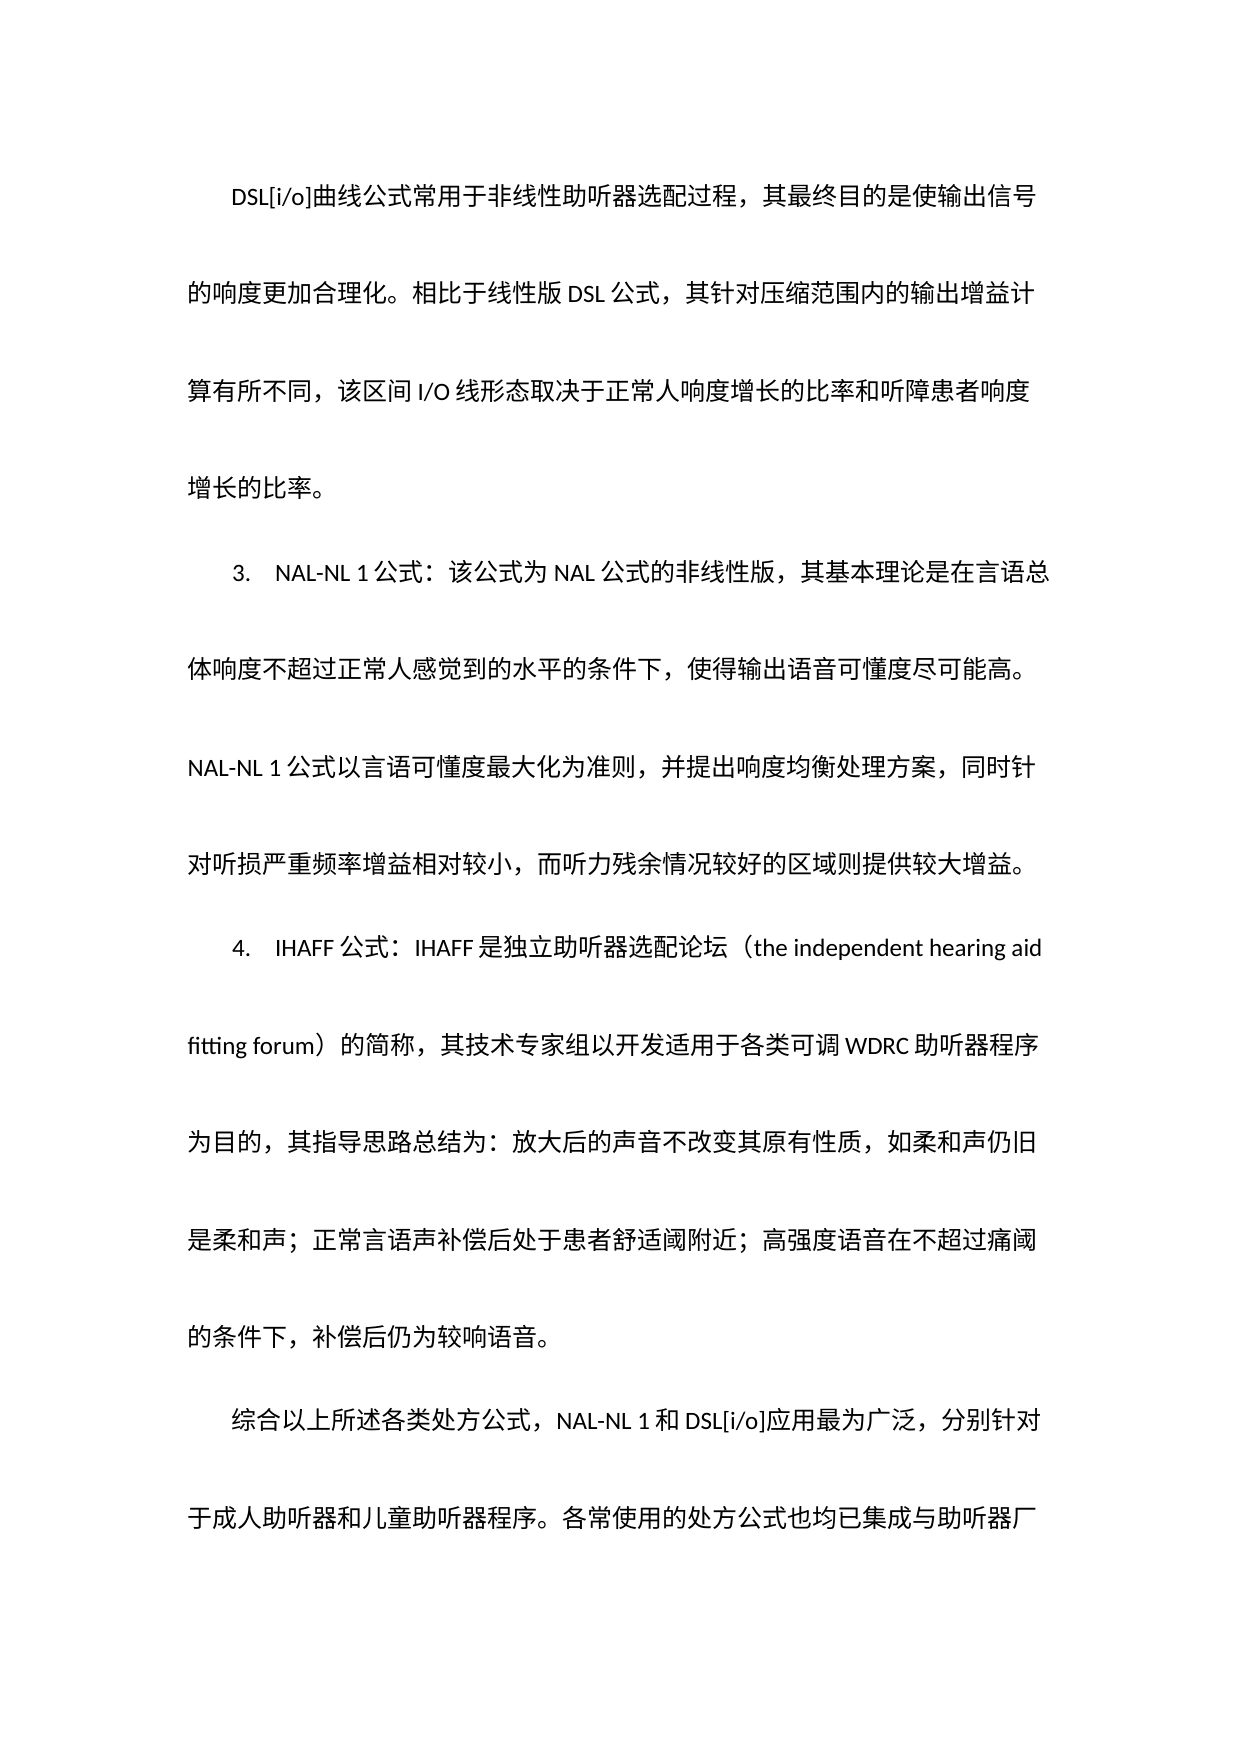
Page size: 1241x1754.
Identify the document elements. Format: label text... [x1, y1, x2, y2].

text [187, 1386, 1053, 1549]
list NAL-NL 1公式：该公式为NAL公式的非线性版，其基本理论是在言语总体响度不超过正常人感觉到的水平的条件下，使得输出语音可懂度尽可能高。NAL-NL 1公式以言语可懂度最大化为准则，并提出响度均衡处理方案，同时针对听损严重频率增益相对较小，而听力残余情况较好的区域则提供较大增益。 [187, 538, 1053, 895]
text DSL[i/o]曲线公式常用于非线性助听器选配过程，其最终目的是使输出信号的响度更加合理化。相比于线性版DSL公式，其针对压缩范围内的输出增益计算有所不同，该区间I/O线形态取决于正常人响度增长的比率和听障患者响度增长的比率。 [187, 162, 1053, 519]
list IHAFF公式：IHAFF是独立助听器选配论坛（the independent hearing aid fitting forum）的简称，其技术专家组以开发适用于各类可调WDRC助听器程序为目的，其指导思路总结为：放大后的声音不改变其原有性质，如柔和声仍旧是柔和声；正常言语声补偿后处于患者舒适阈附近；高强度语音在不超过痛阈的条件下，补偿后仍为较响语音。 [187, 913, 1053, 1368]
